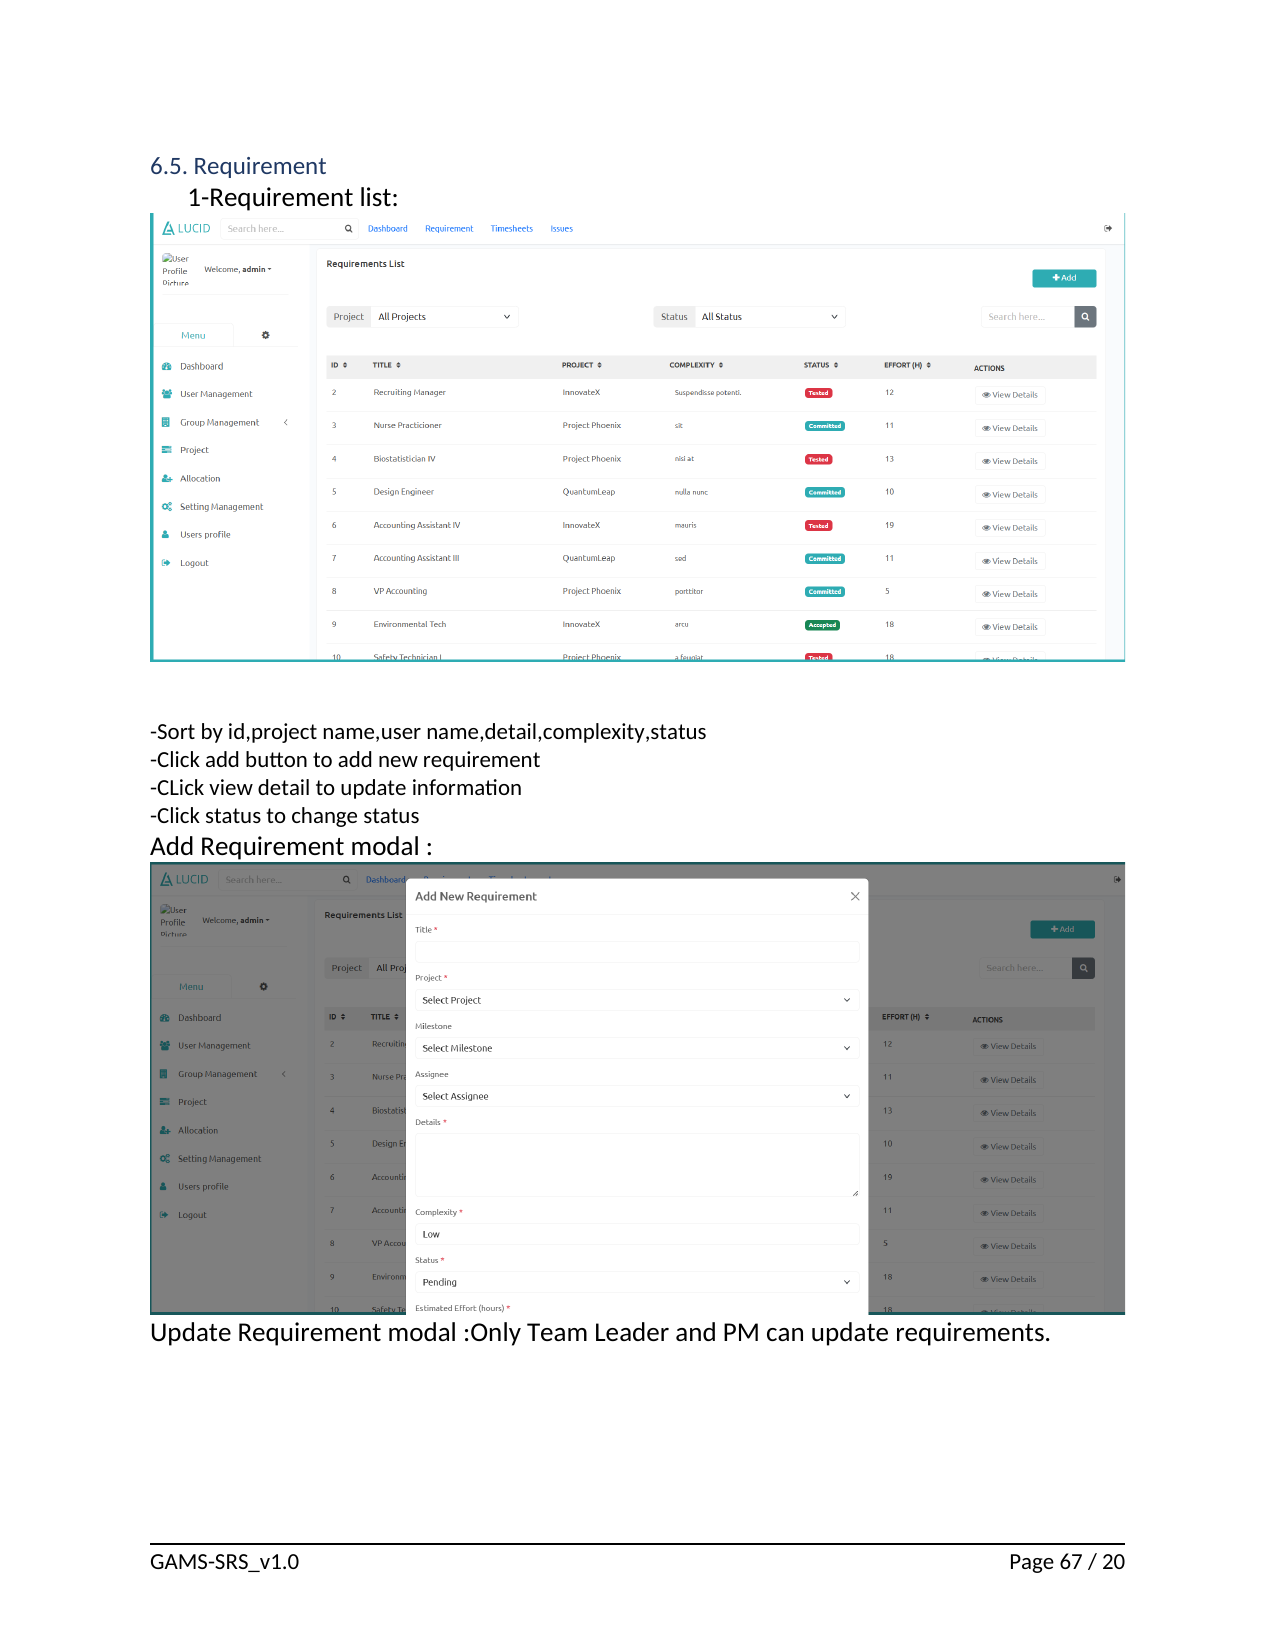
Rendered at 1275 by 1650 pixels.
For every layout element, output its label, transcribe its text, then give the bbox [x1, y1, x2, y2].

text -Click status to change status [150, 802, 1125, 829]
text Add Requirement modal : [150, 829, 1125, 862]
text -Click add button to add new requirement [150, 746, 1125, 773]
text -Sort by id,project name,user name,detail,complexity,status [150, 717, 1125, 746]
text 1-Requirement list: [150, 181, 1125, 213]
picture [150, 213, 1125, 662]
text -CLick view detail to update information [150, 773, 1125, 802]
picture [150, 862, 1125, 1315]
subtitle 6.5. Requirement [150, 150, 1125, 181]
text Update Requirement modal :Only Team Leader and PM can update requirements. [150, 1315, 1125, 1348]
